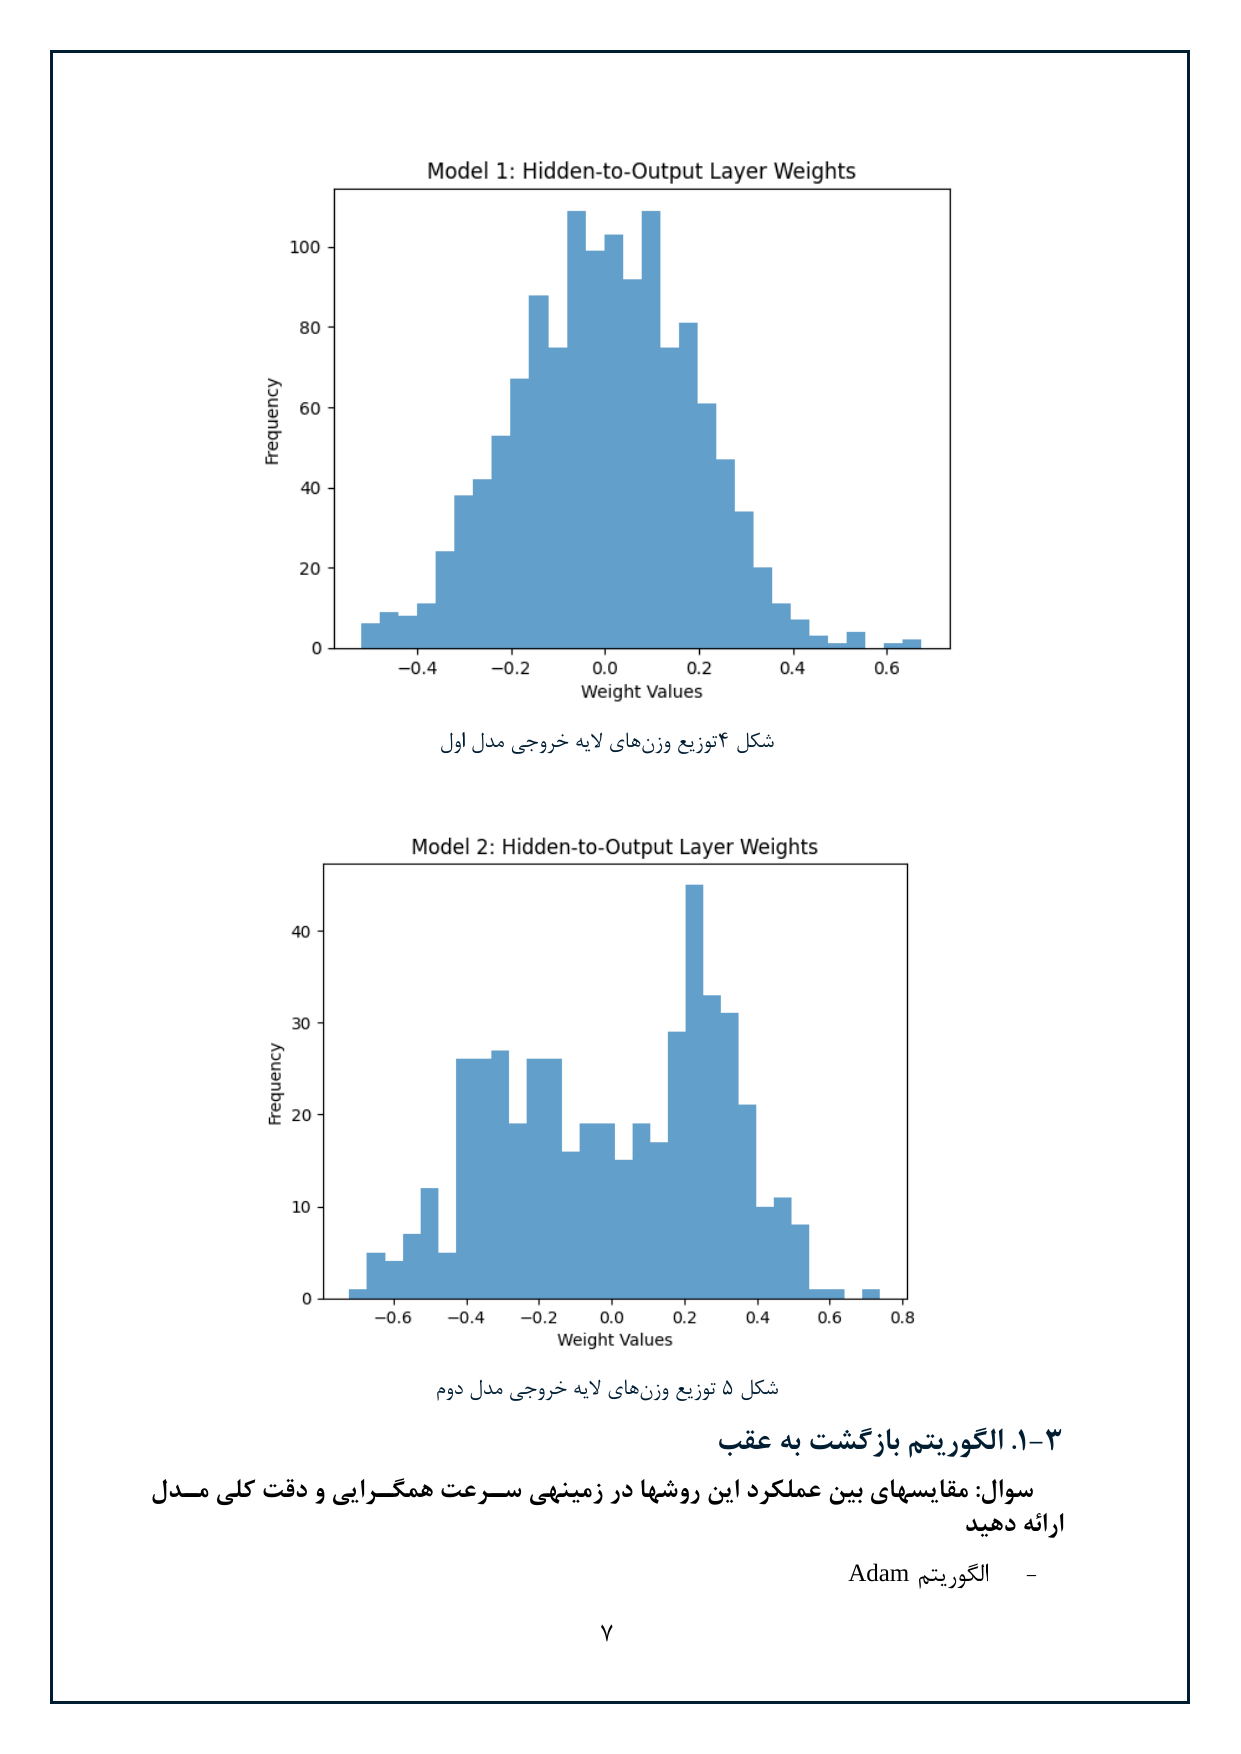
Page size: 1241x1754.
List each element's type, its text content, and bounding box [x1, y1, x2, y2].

picture [252, 150, 961, 714]
list الگوریتم Adam [150, 1558, 1026, 1591]
picture [256, 826, 927, 1361]
text شکل 4توزیع وزن‌های لایه خروجی مدل اول [150, 731, 1063, 756]
text 1-3. الگوریتم بازگشت به عقب [150, 1428, 1063, 1461]
text سوال: مقایسهای بین عملکرد این روشها در زمینهی سرعت همگرایی و دقت کلی مدل ارائه دهید [150, 1478, 1063, 1541]
text شکل 5 توزیع وزن‌های لایه خروجی مدل دوم [150, 1378, 1063, 1403]
